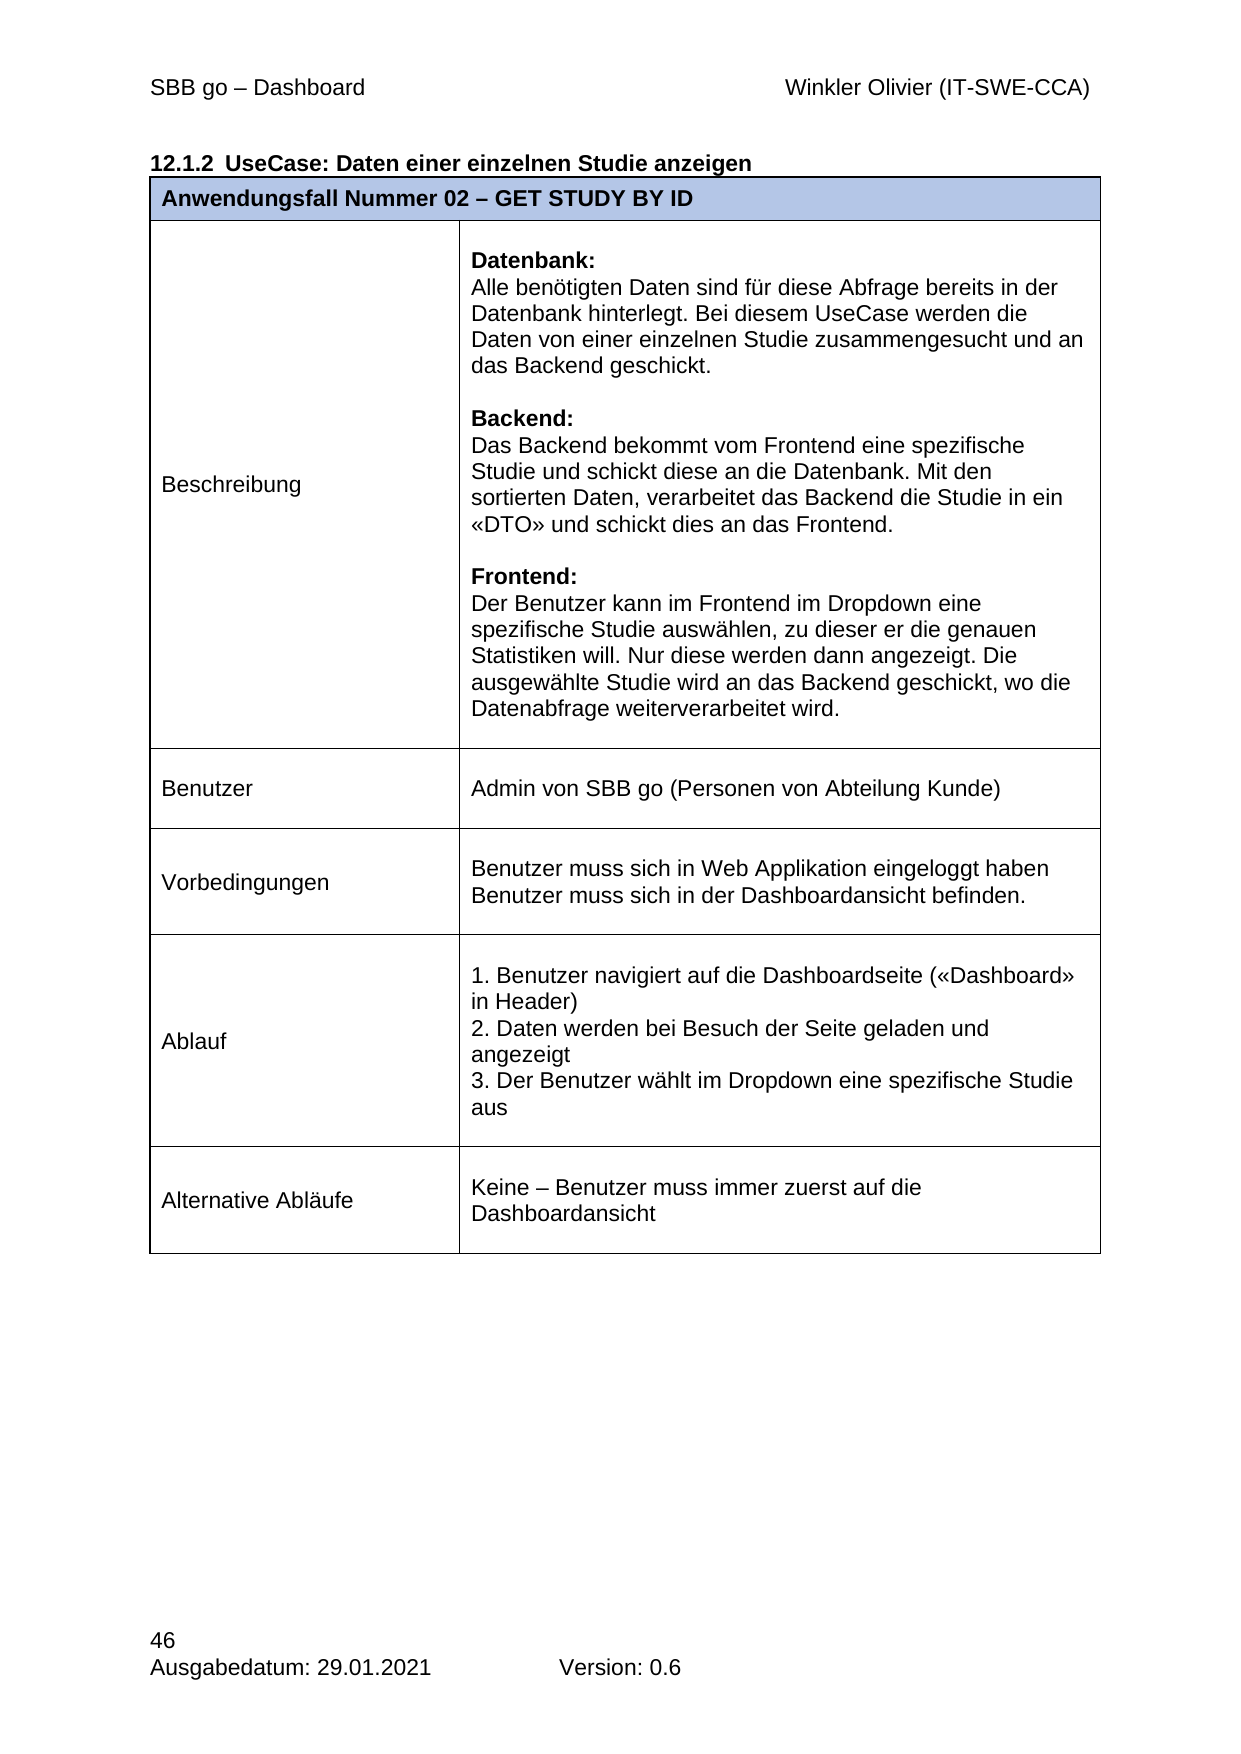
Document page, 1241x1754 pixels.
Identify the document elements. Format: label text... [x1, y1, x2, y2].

table_cell Benutzer [151, 749, 459, 828]
table_cell Alternative Abläufe [151, 1147, 459, 1253]
table_cell Benutzer muss sich in Web Applikation eingeloggt haben Benutzer muss sich in der Dashboardansicht befinden. [460, 829, 1100, 934]
table_header Anwendungsfall Nummer 02 – GET STUDY BY ID [151, 178, 1100, 220]
table_cell Keine – Benutzer muss immer zuerst auf die Dashboardansicht [460, 1147, 1100, 1253]
table_cell 1. Benutzer navigiert auf die Dashboardseite («Dashboard» in Header) 2. Daten werden bei Besuch der Seite geladen und angezeigt 3. Der Benutzer wählt im Dropdown eine spezifische Studie aus [460, 935, 1100, 1146]
table_cell Vorbedingungen [151, 829, 459, 934]
table_cell Beschreibung [151, 221, 459, 748]
table_cell Datenbank: Alle benötigten Daten sind für diese Abfrage bereits in der Datenbank hinterlegt. Bei diesem UseCase werden die Daten von einer einzelnen Studie zusammengesucht und an das Backend geschickt. Backend: Das Backend bekommt vom Frontend eine spezifische Studie und schickt diese an die Datenbank. Mit den sortierten Daten, verarbeitet das Backend die Studie in ein «DTO» und schickt dies an das Frontend. Frontend: Der Benutzer kann im Frontend im Dropdown eine spezifische Studie auswählen, zu dieser er die genauen Statistiken will. Nur diese werden dann angezeigt. Die ausgewählte Studie wird an das Backend geschickt, wo die Datenabfrage weiterverarbeitet wird. [460, 221, 1100, 748]
table_cell Ablauf [151, 935, 459, 1146]
table_cell Admin von SBB go (Personen von Abteilung Kunde) [460, 749, 1100, 828]
subtitle UseCase: Daten einer einzelnen Studie anzeigen [150, 150, 1090, 176]
